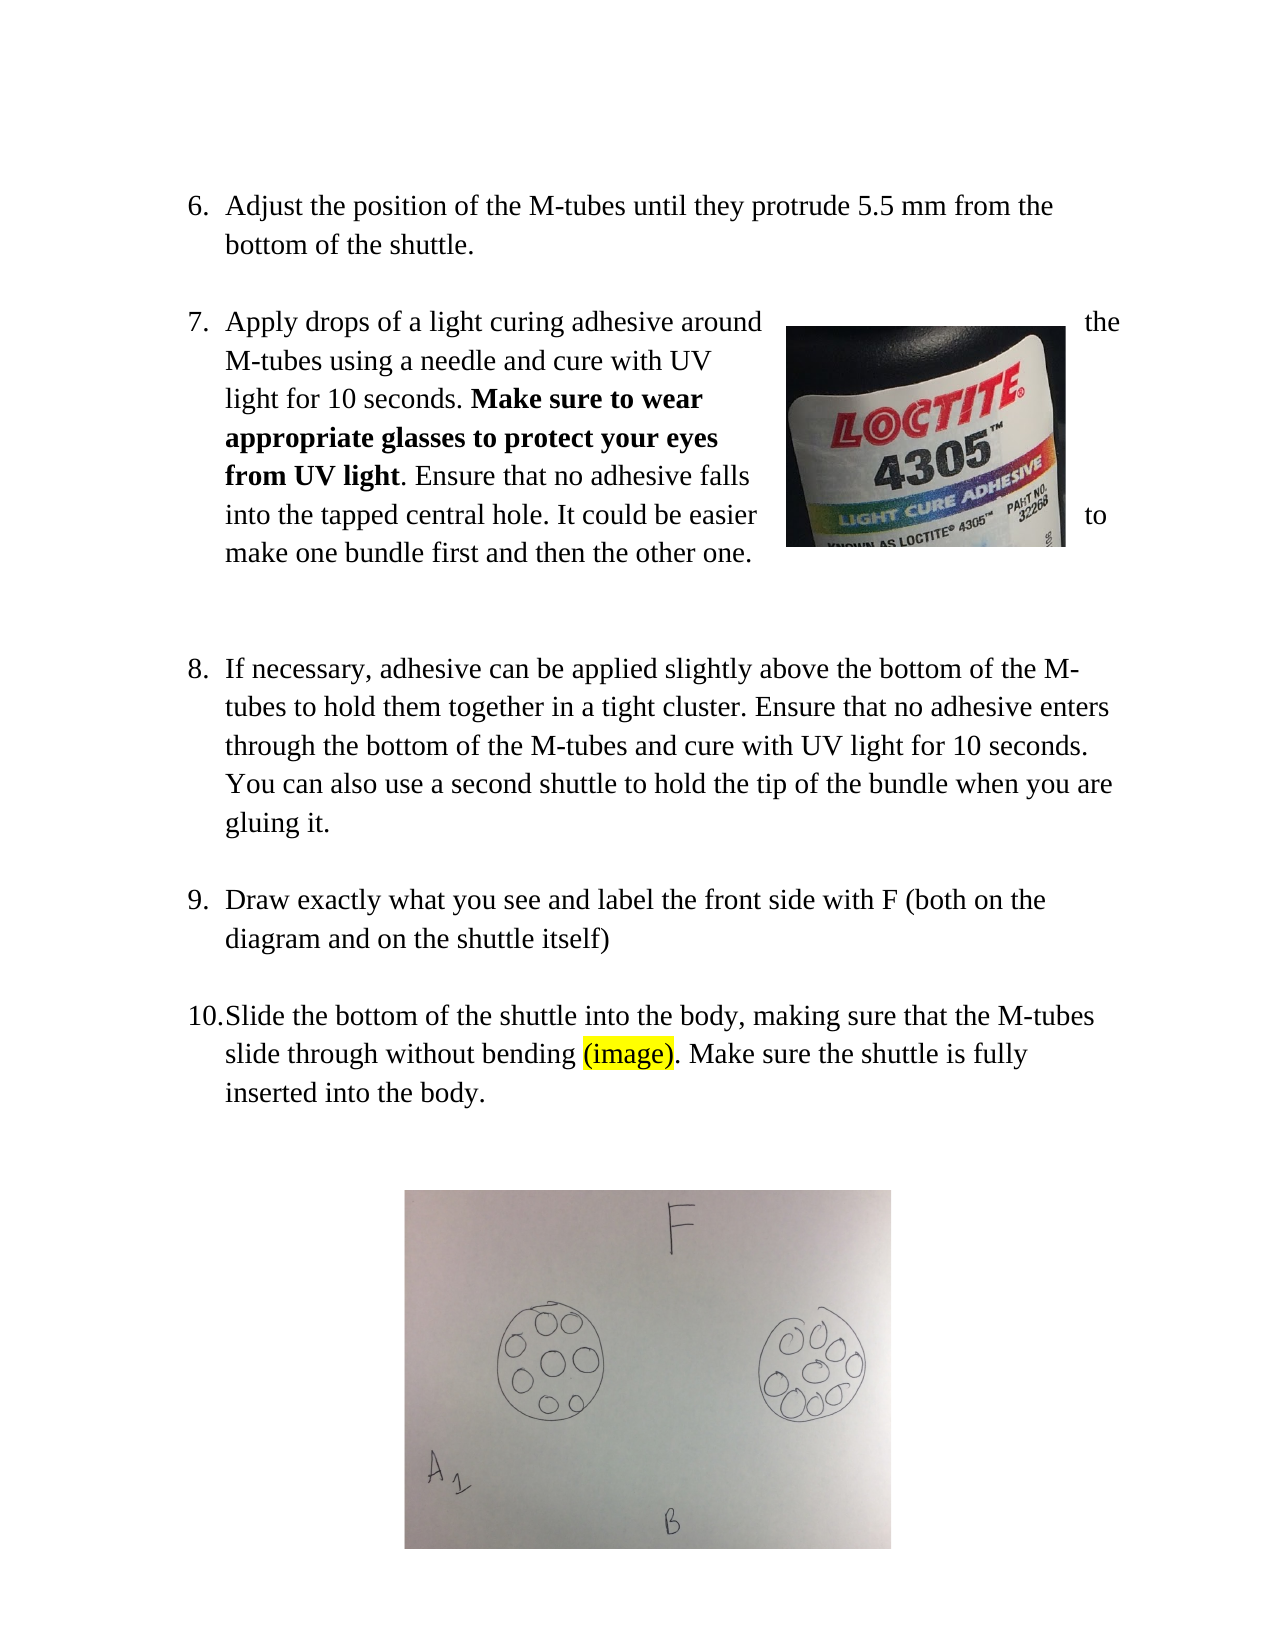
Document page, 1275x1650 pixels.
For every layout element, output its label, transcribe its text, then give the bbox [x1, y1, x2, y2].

picture [786, 326, 1066, 547]
picture [405, 1190, 892, 1549]
list Draw exactly what you see and label the front side with F (both on the diagram and on the shuttle itself) [187, 882, 1125, 954]
list Slide the bottom of the shuttle into the body, making sure that the M-tubes slide through without bending (image). Make sure the shuttle is fully inserted into the body. [187, 998, 1125, 1108]
list Apply drops of a light curing adhesive around the M-tubes using a needle and cure with UV light for 10 seconds. Make sure to wear appropriate glasses to protect your eyes from UV light. Ensure that no adhesive falls into the tapped central hole. It could be easier to make one bundle first and then the other one. [187, 304, 1125, 569]
list If necessary, adhesive can be applied slightly above the bottom of the M-tubes to hold them together in a tight cluster. Ensure that no adhesive enters through the bottom of the M-tubes and cure with UV light for 10 seconds. You can also use a second shuttle to hold the tip of the bundle when you are gluing it. [187, 651, 1125, 839]
list Adjust the position of the M-tubes until they protrude 5.5 mm from the bottom of the shuttle. [187, 188, 1125, 261]
